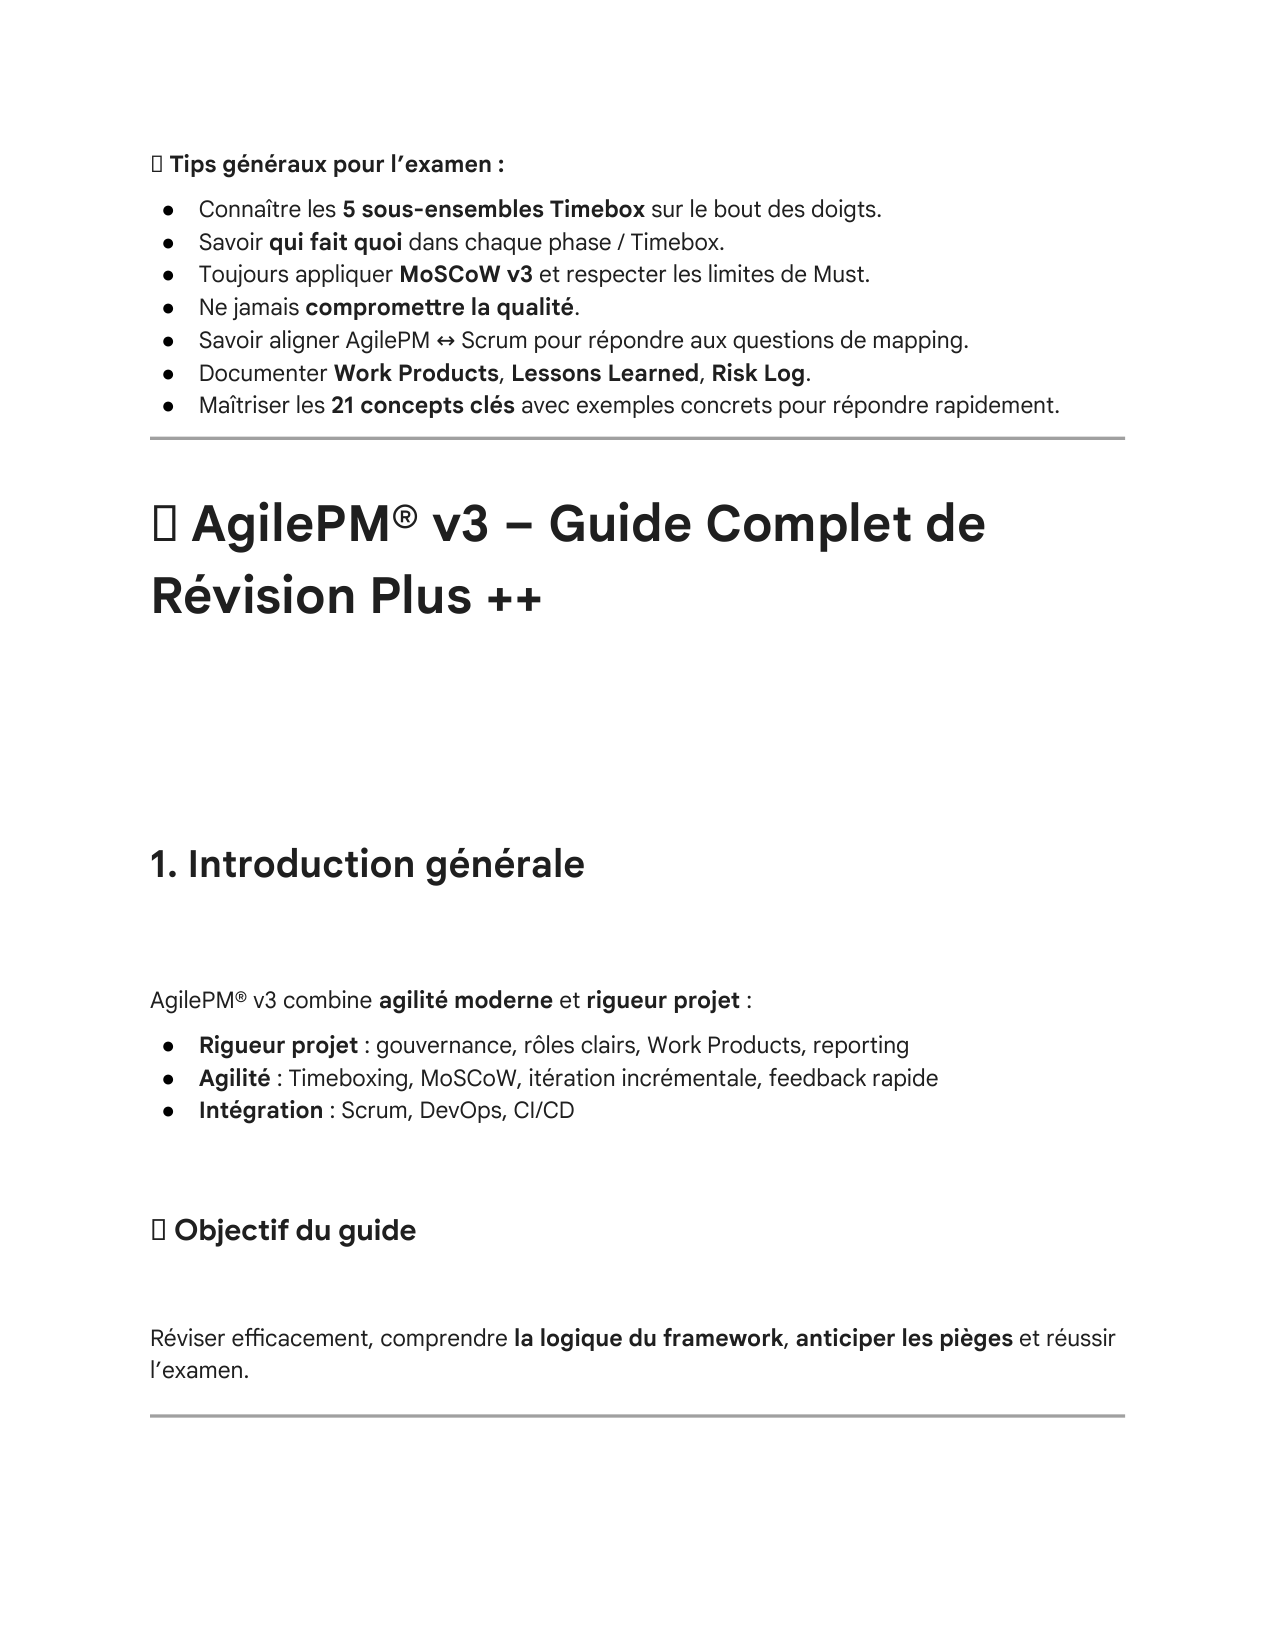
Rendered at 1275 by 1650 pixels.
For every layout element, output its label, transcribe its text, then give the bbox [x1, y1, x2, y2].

list Savoir aligner AgilePM ↔ Scrum pour répondre aux questions de mapping. [161, 326, 1125, 355]
text 💡 Tips généraux pour l’examen : [150, 150, 1125, 179]
list Ne jamais compromettre la qualité. [161, 293, 1125, 322]
subtitle 🎯 Objectif du guide [150, 1212, 1125, 1249]
list Maîtriser les 21 concepts clés avec exemples concrets pour répondre rapidement. [161, 391, 1125, 420]
text Réviser efficacement, comprendre la logique du framework, anticiper les pièges et réussir l’examen. [150, 1324, 1125, 1385]
subtitle 1. Introduction générale [150, 841, 1125, 888]
list Rigueur projet : gouvernance, rôles clairs, Work Products, reporting [161, 1031, 1125, 1060]
list Intégration : Scrum, DevOps, CI/CD [161, 1097, 1125, 1125]
list Connaître les 5 sous-ensembles Timebox sur le bout des doigts. [161, 195, 1125, 224]
list Agilité : Timeboxing, MoSCoW, itération incrémentale, feedback rapide [161, 1064, 1125, 1093]
list Documenter Work Products, Lessons Learned, Risk Log. [161, 359, 1125, 387]
list Toujours appliquer MoSCoW v3 et respecter les limites de Must. [161, 261, 1125, 289]
list Savoir qui fait quoi dans chaque phase / Timebox. [161, 228, 1125, 257]
text AgilePM® v3 combine agilité moderne et rigueur projet : [150, 986, 1125, 1015]
subtitle 📘 AgilePM® v3 – Guide Complet de Révision Plus ++ [150, 493, 1125, 627]
